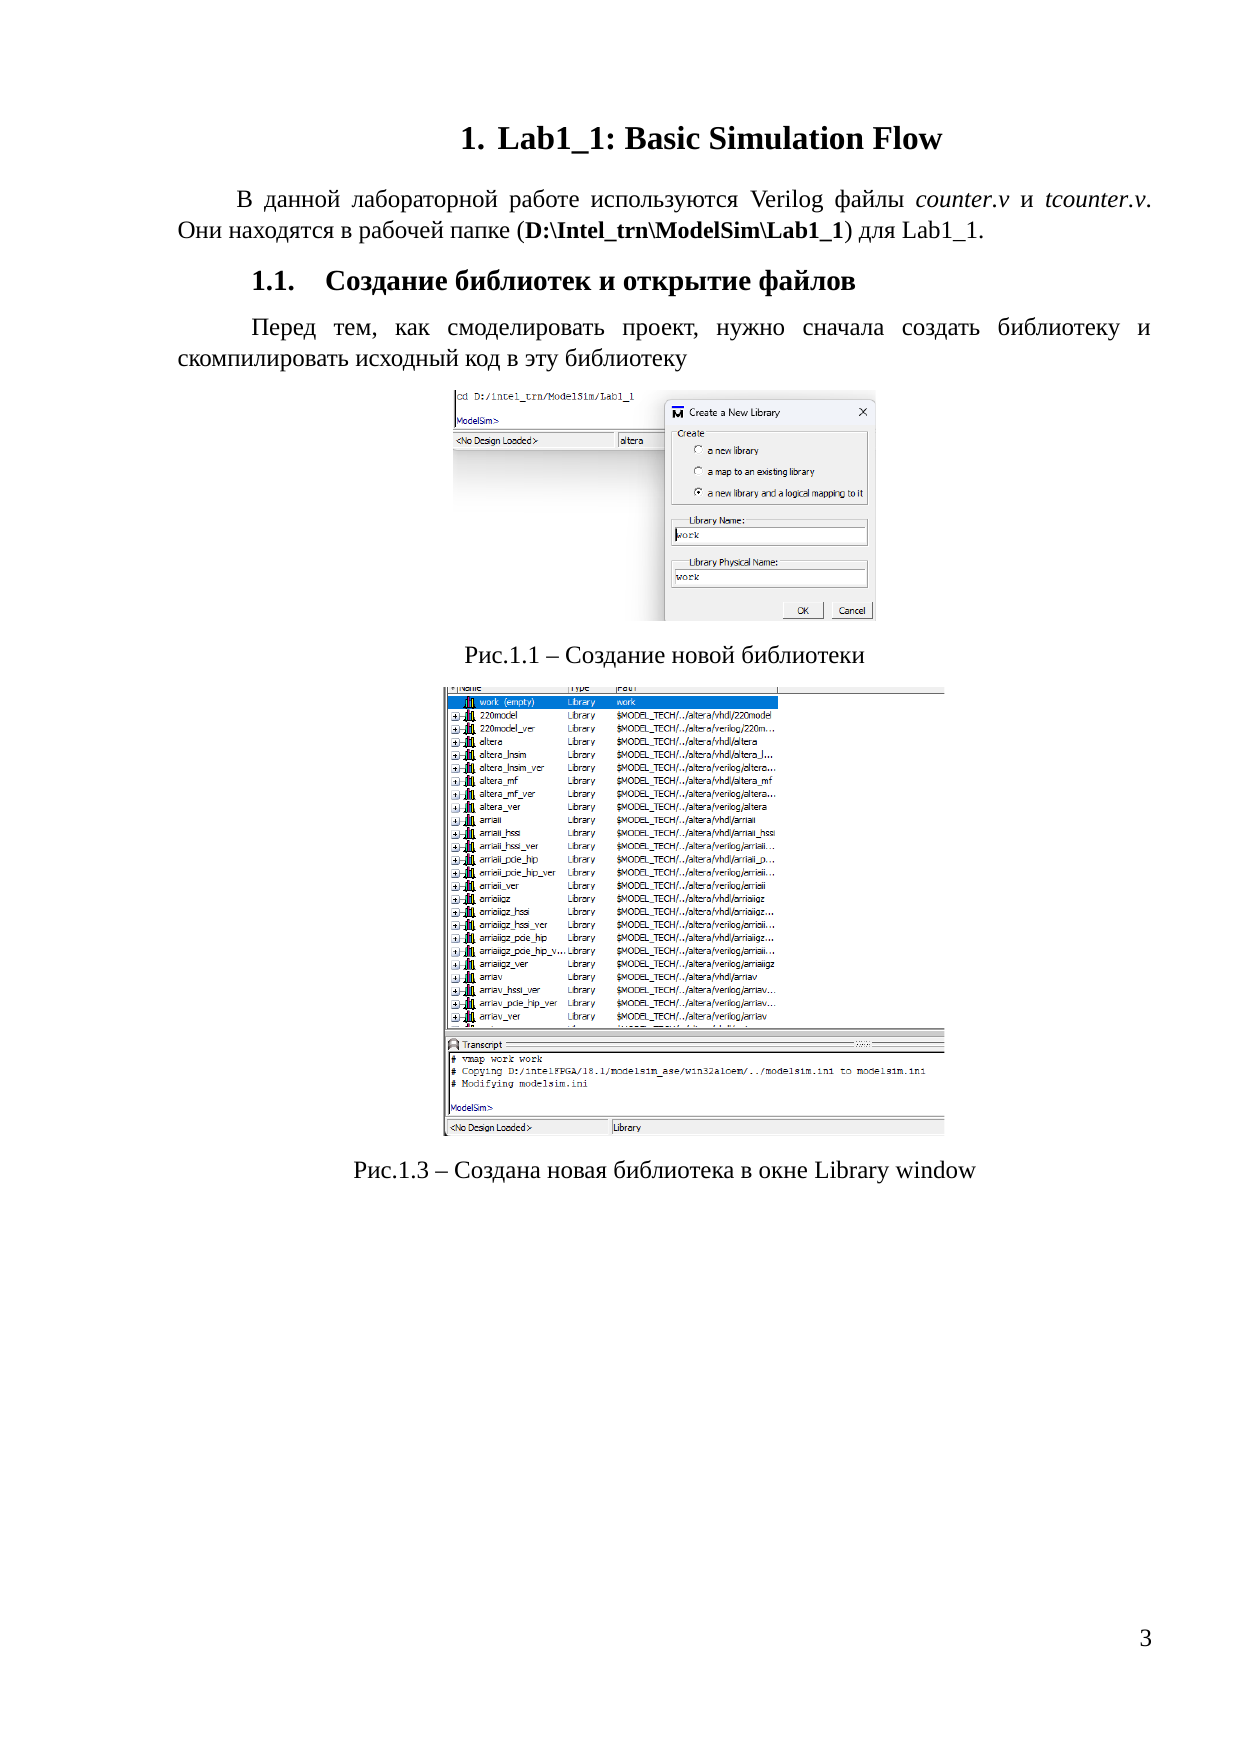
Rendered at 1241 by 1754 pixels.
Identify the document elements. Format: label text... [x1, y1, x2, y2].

subtitle Lab1_1: Basic Simulation Flow [251, 118, 1152, 156]
text Рис.1.1 – Создание новой библиотеки [177, 640, 1152, 668]
subtitle Создание библиотек и открытие файлов [251, 263, 1152, 297]
text Перед тем, как смоделировать проект, нужно сначала создать библиотеку и скомпилировать исходный код в эту библиотеку [177, 312, 1152, 372]
picture [453, 390, 876, 621]
text Рис.1.3 – Создана новая библиотека в окне Library window [177, 1155, 1152, 1183]
text В данной лабораторной работе используются Verilog файлы counter.v и tcounter.v. Они находятся в рабочей папке (D:\Intel_trn\ModelSim\Lab1_1) для Lab1_1. [177, 184, 1152, 244]
picture [443, 687, 945, 1136]
